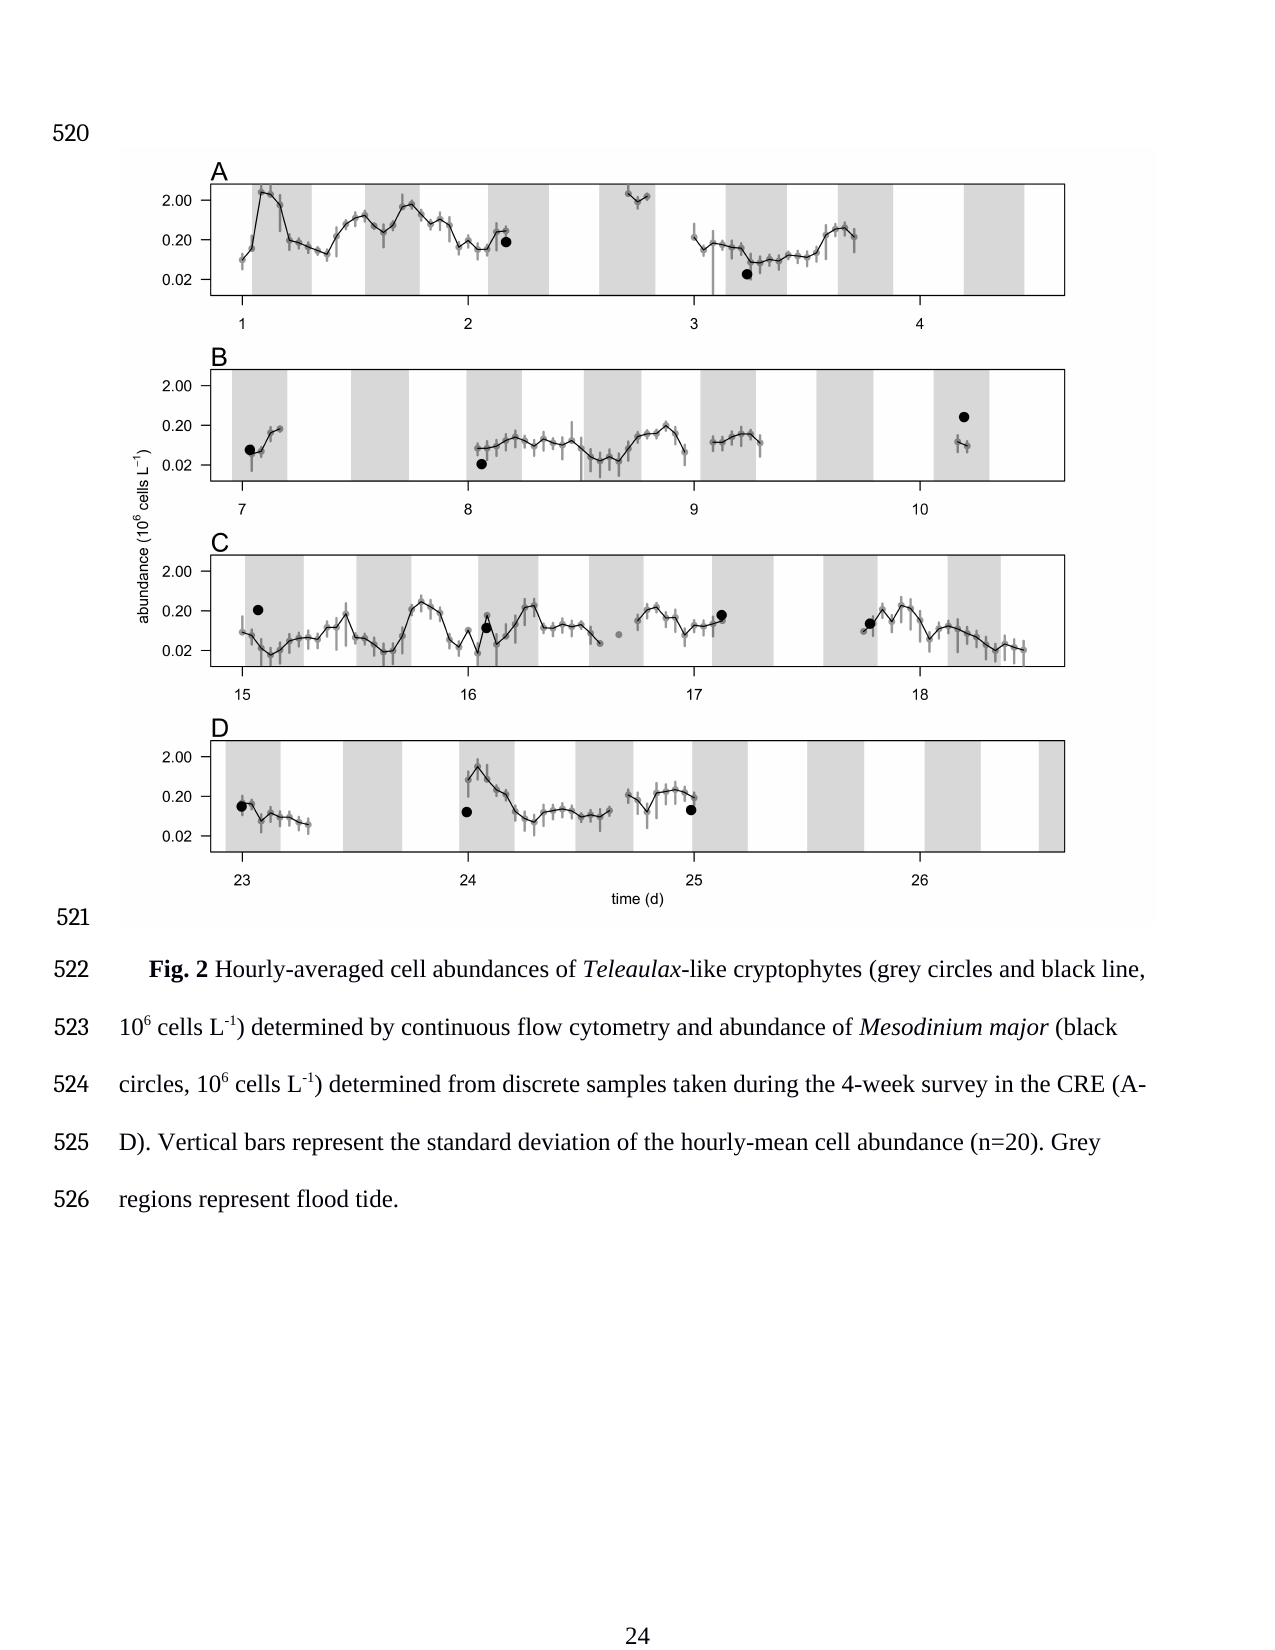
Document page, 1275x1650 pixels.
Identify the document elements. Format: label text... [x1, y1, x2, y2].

picture [118, 147, 1157, 926]
text Fig. 2 Hourly-averaged cell abundances of Teleaulax-like cryptophytes (grey circles and black line, 106 cells L-1) determined by continuous flow cytometry and abundance of Mesodinium major (black circles, 106 cells L-1) determined from discrete samples taken during the 4-week survey in the CRE (A-D). Vertical bars represent the standard deviation of the hourly-mean cell abundance (n=20). Grey regions represent flood tide. [118, 954, 1156, 1213]
